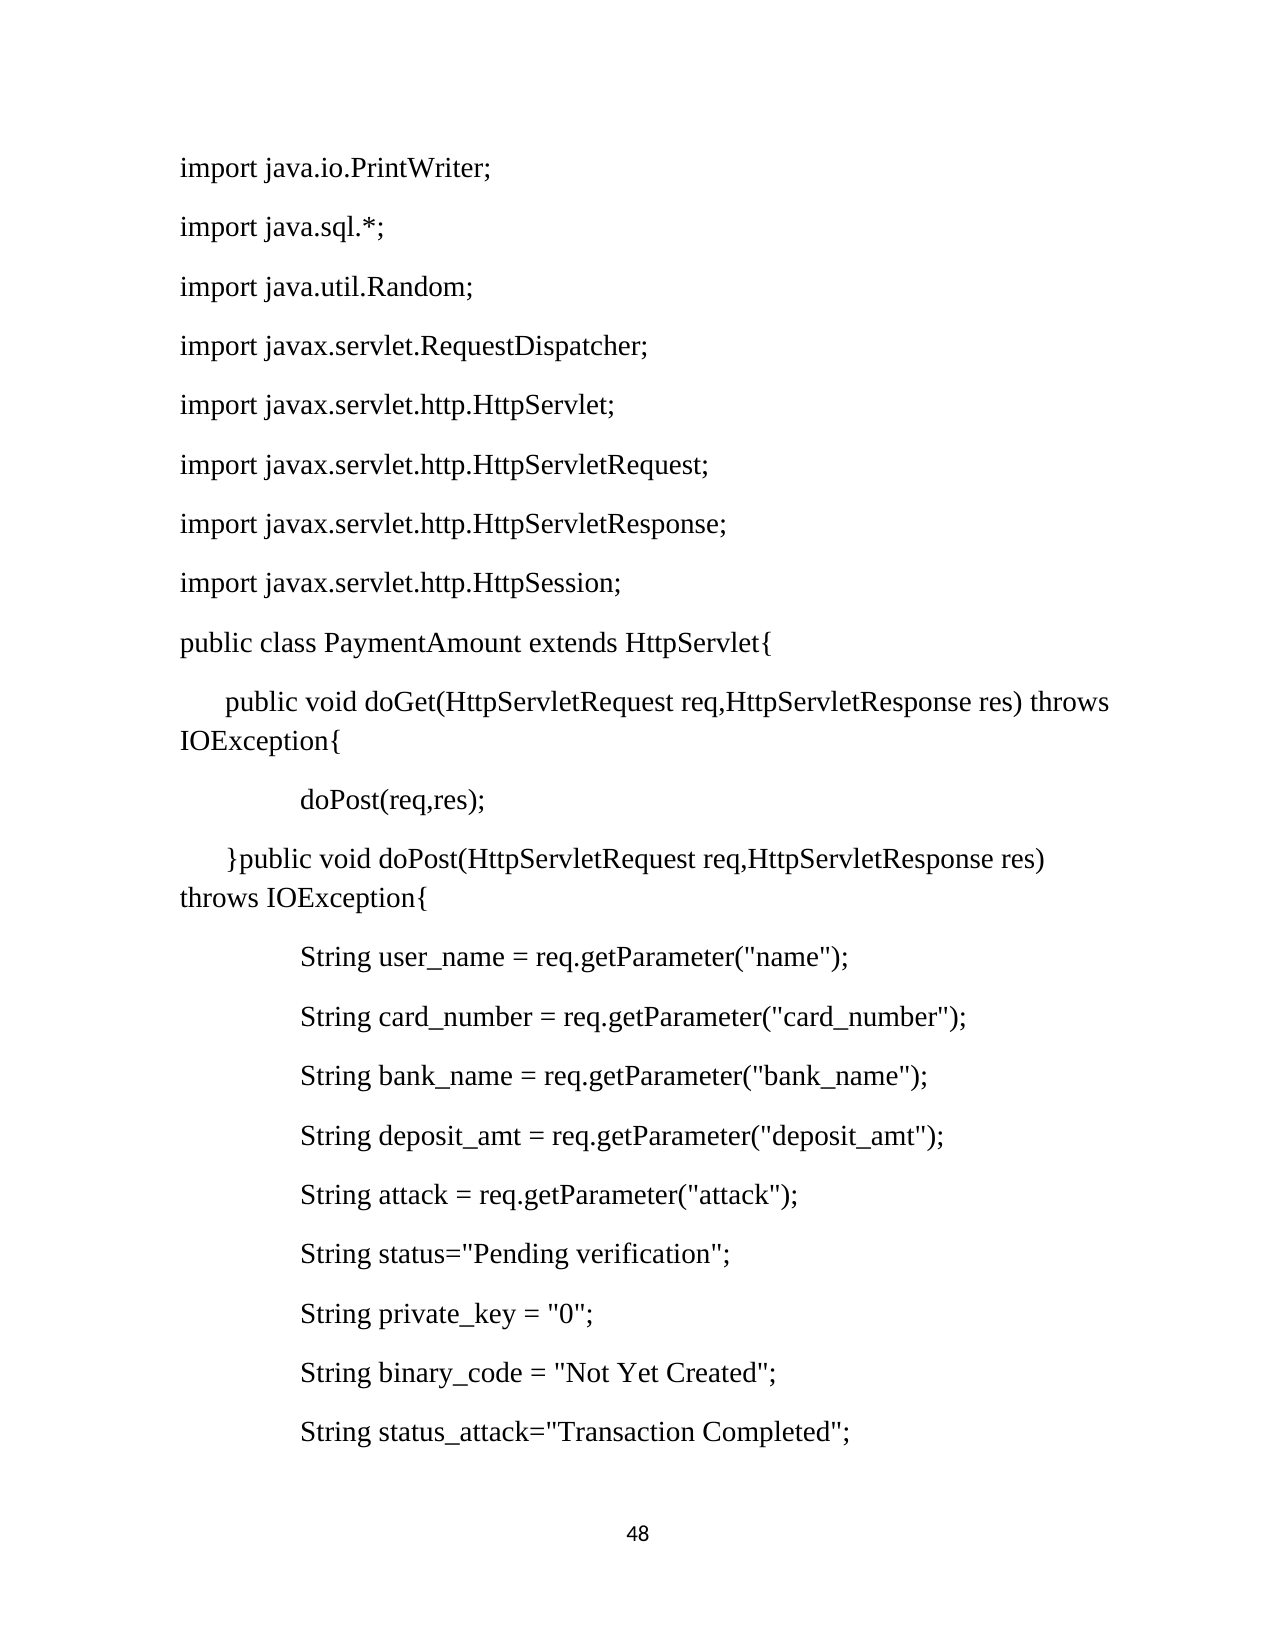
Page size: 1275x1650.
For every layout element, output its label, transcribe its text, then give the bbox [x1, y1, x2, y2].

text }public void doPost(HttpServletRequest req,HttpServletResponse res) throws IOException{ [179, 842, 1119, 914]
text import javax.servlet.http.HttpServlet; [179, 387, 1119, 421]
text import javax.servlet.RequestDispatcher; [179, 328, 1119, 362]
text String binary_code = "Not Yet Created"; [179, 1355, 1119, 1389]
text import java.sql.*; [179, 209, 1119, 243]
text import java.util.Random; [179, 269, 1119, 302]
text String status_attack="Transaction Completed"; [179, 1414, 1119, 1448]
text public void doGet(HttpServletRequest req,HttpServletResponse res) throws IOException{ [179, 684, 1119, 756]
text String bank_name = req.getParameter("bank_name"); [179, 1058, 1119, 1092]
text String card_number = req.getParameter("card_number"); [179, 999, 1119, 1032]
text String attack = req.getParameter("attack"); [179, 1177, 1119, 1211]
text String status="Pending verification"; [179, 1236, 1119, 1270]
text import javax.servlet.http.HttpServletRequest; [179, 447, 1119, 480]
text doPost(req,res); [179, 782, 1119, 816]
text public class PaymentAmount extends HttpServlet{ [179, 625, 1119, 658]
text import java.io.PrintWriter; [179, 150, 1119, 183]
text import javax.servlet.http.HttpServletResponse; [179, 506, 1119, 540]
text String user_name = req.getParameter("name"); [179, 939, 1119, 973]
text String deposit_amt = req.getParameter("deposit_amt"); [179, 1118, 1119, 1151]
text import javax.servlet.http.HttpSession; [179, 566, 1119, 599]
text String private_key = "0"; [179, 1296, 1119, 1329]
